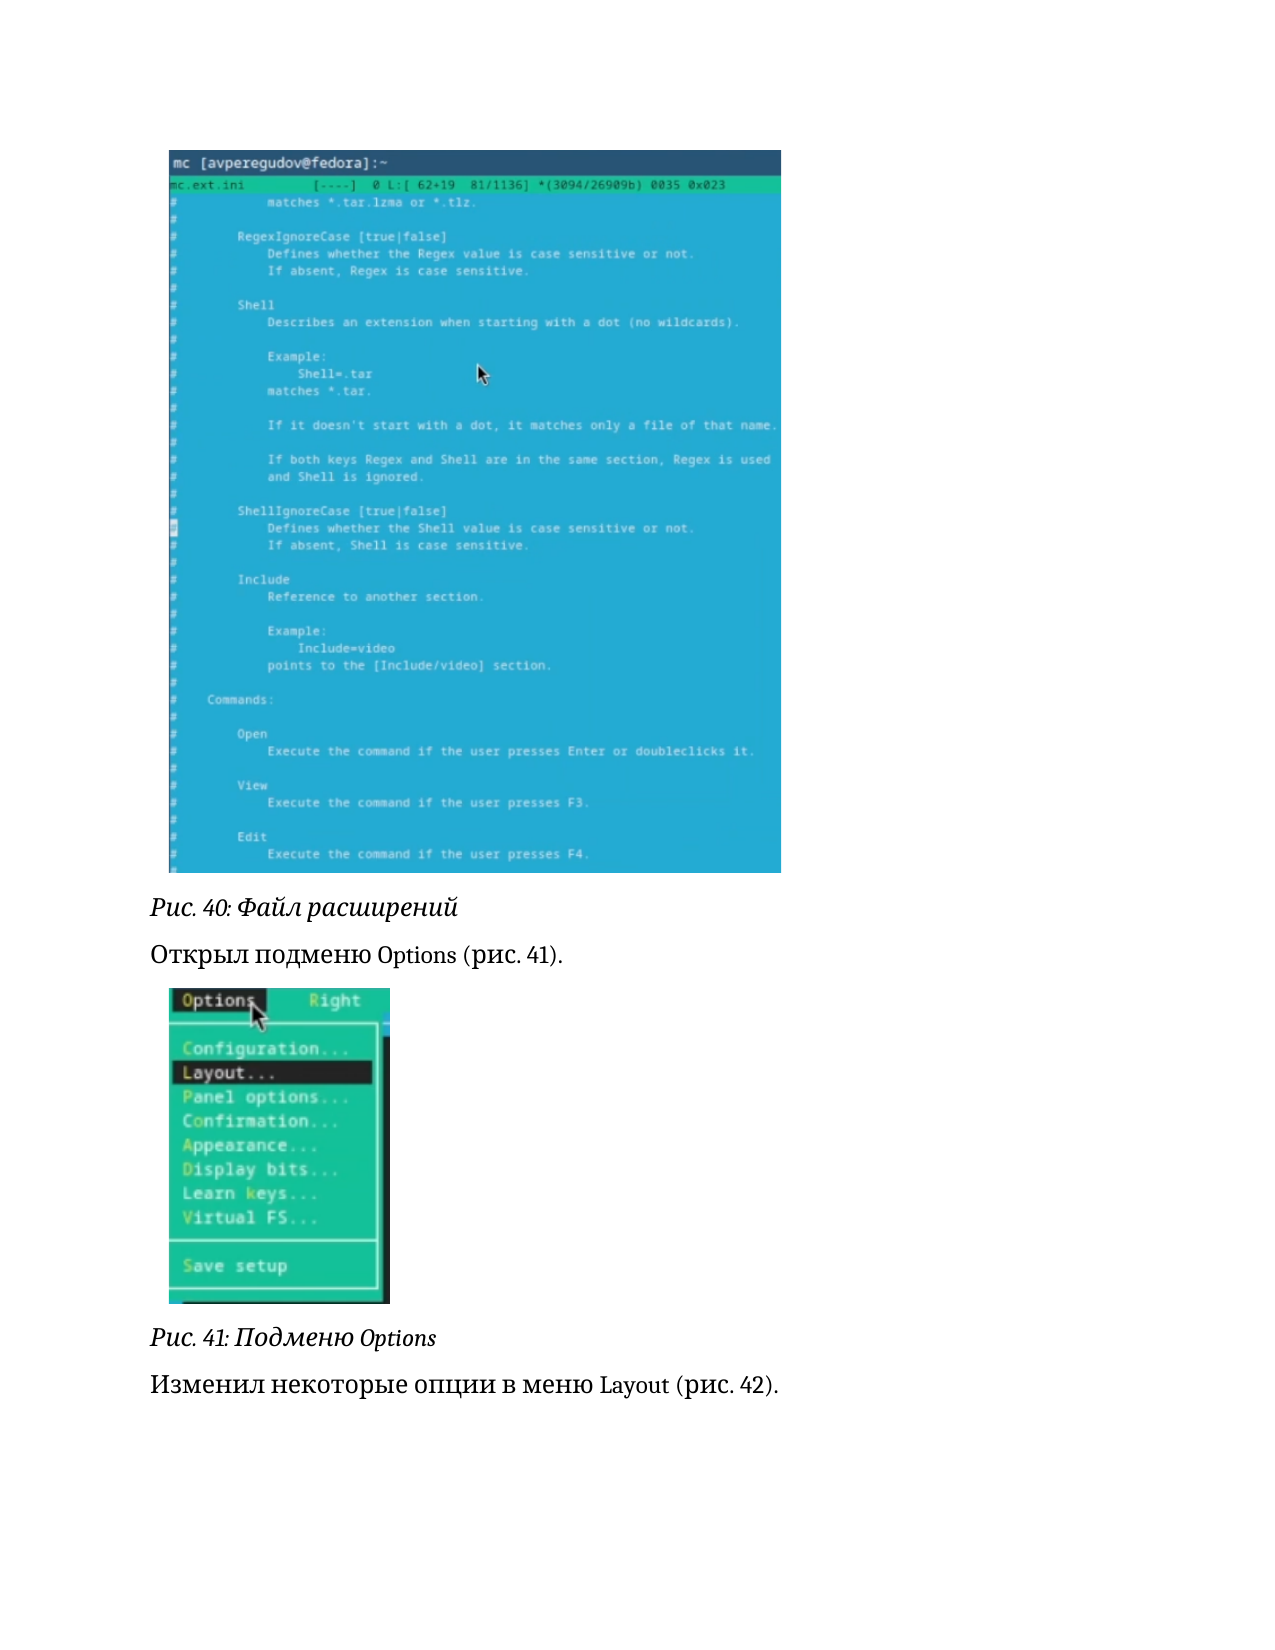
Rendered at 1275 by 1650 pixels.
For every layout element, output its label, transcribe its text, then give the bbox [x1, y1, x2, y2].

picture [168, 150, 782, 873]
text Открыл подменю Options (рис. 41). [150, 941, 1125, 970]
text Рис. 41: Подменю Options [150, 1324, 1125, 1353]
picture [168, 988, 390, 1304]
text Рис. 40: Файл расширений [150, 894, 1125, 923]
text Изменил некоторые опции в меню Layout (рис. 42). [150, 1371, 1125, 1400]
